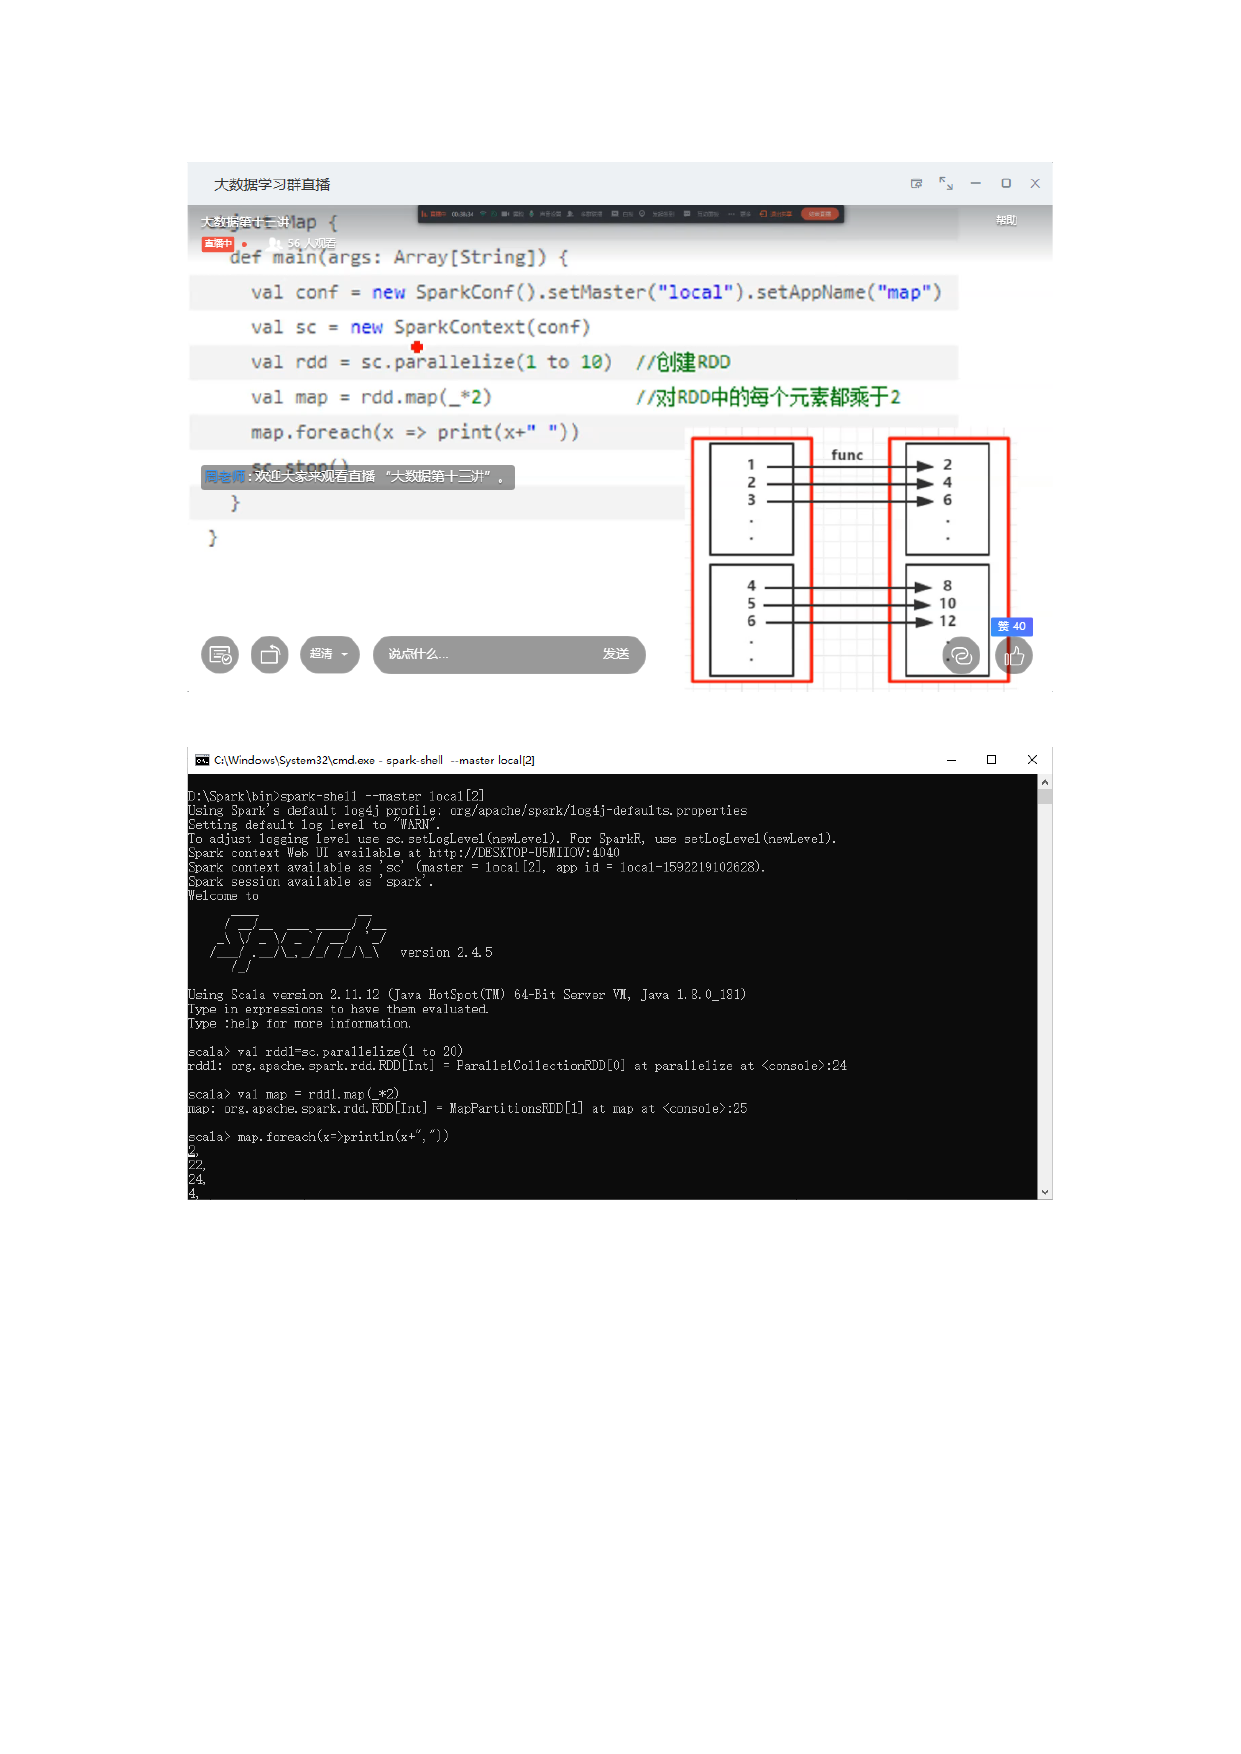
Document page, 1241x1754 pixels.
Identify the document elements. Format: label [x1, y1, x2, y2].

picture [187, 747, 1053, 1200]
picture [187, 162, 1053, 692]
